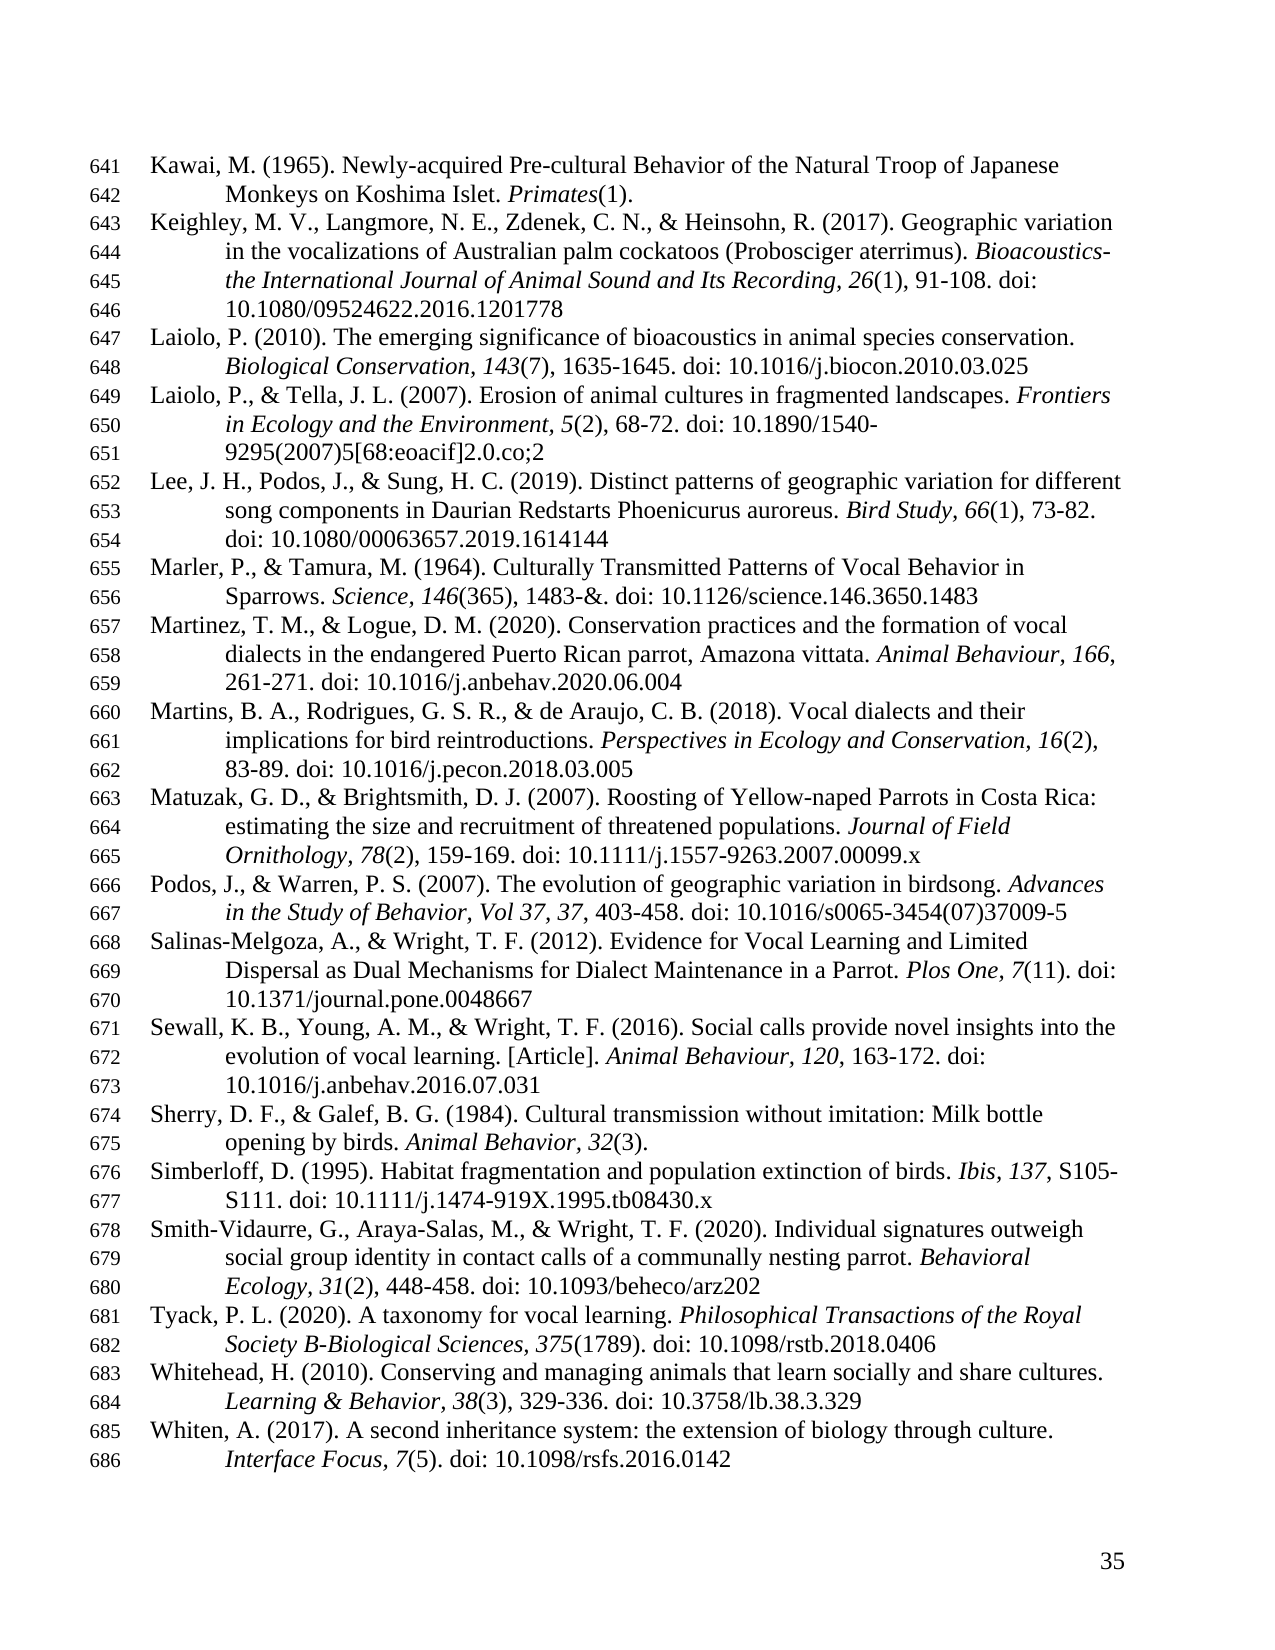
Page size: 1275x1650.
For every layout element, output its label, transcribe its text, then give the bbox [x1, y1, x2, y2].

text Sewall, K. B., Young, A. M., & Wright, T. F. (2016). Social calls provide novel insights into the evolution of vocal learning. [Article]. Animal Behaviour, 120, 163-172. doi: 10.1016/j.anbehav.2016.07.031 [150, 1012, 1125, 1099]
text Tyack, P. L. (2020). A taxonomy for vocal learning. Philosophical Transactions of the Royal Society B-Biological Sciences, 375(1789). doi: 10.1098/rstb.2018.0406 [150, 1300, 1125, 1357]
text Keighley, M. V., Langmore, N. E., Zdenek, C. N., & Heinsohn, R. (2017). Geographic variation in the vocalizations of Australian palm cockatoos (Probosciger aterrimus). Bioacoustics-the International Journal of Animal Sound and Its Recording, 26(1), 91-108. doi: 10.1080/09524622.2016.1201778 [150, 207, 1125, 322]
text Podos, J., & Warren, P. S. (2007). The evolution of geographic variation in birdsong. Advances in the Study of Behavior, Vol 37, 37, 403-458. doi: 10.1016/s0065-3454(07)37009-5 [150, 869, 1125, 926]
text Whiten, A. (2017). A second inheritance system: the extension of biology through culture. Interface Focus, 7(5). doi: 10.1098/rsfs.2016.0142 [150, 1415, 1125, 1472]
text Marler, P., & Tamura, M. (1964). Culturally Transmitted Patterns of Vocal Behavior in Sparrows. Science, 146(365), 1483-&. doi: 10.1126/science.146.3650.1483 [150, 552, 1125, 610]
text Sherry, D. F., & Galef, B. G. (1984). Cultural transmission without imitation: Milk bottle opening by birds. Animal Behavior, 32(3). [150, 1099, 1125, 1156]
text Martinez, T. M., & Logue, D. M. (2020). Conservation practices and the formation of vocal dialects in the endangered Puerto Rican parrot, Amazona vittata. Animal Behaviour, 166, 261-271. doi: 10.1016/j.anbehav.2020.06.004 [150, 610, 1125, 696]
text Lee, J. H., Podos, J., & Sung, H. C. (2019). Distinct patterns of geographic variation for different song components in Daurian Redstarts Phoenicurus auroreus. Bird Study, 66(1), 73-82. doi: 10.1080/00063657.2019.1614144 [150, 466, 1125, 552]
text Kawai, M. (1965). Newly-acquired Pre-cultural Behavior of the Natural Troop of Japanese Monkeys on Koshima Islet. Primates(1). [150, 150, 1125, 207]
text Simberloff, D. (1995). Habitat fragmentation and population extinction of birds. Ibis, 137, S105-S111. doi: 10.1111/j.1474-919X.1995.tb08430.x [150, 1156, 1125, 1214]
text Laiolo, P. (2010). The emerging significance of bioacoustics in animal species conservation. Biological Conservation, 143(7), 1635-1645. doi: 10.1016/j.biocon.2010.03.025 [150, 322, 1125, 380]
text Laiolo, P., & Tella, J. L. (2007). Erosion of animal cultures in fragmented landscapes. Frontiers in Ecology and the Environment, 5(2), 68-72. doi: 10.1890/1540-9295(2007)5[68:eoacif]2.0.co;2 [150, 380, 1125, 466]
text Salinas-Melgoza, A., & Wright, T. F. (2012). Evidence for Vocal Learning and Limited Dispersal as Dual Mechanisms for Dialect Maintenance in a Parrot. Plos One, 7(11). doi: 10.1371/journal.pone.0048667 [150, 926, 1125, 1012]
text Smith-Vidaurre, G., Araya-Salas, M., & Wright, T. F. (2020). Individual signatures outweigh social group identity in contact calls of a communally nesting parrot. Behavioral Ecology, 31(2), 448-458. doi: 10.1093/beheco/arz202 [150, 1214, 1125, 1300]
text Martins, B. A., Rodrigues, G. S. R., & de Araujo, C. B. (2018). Vocal dialects and their implications for bird reintroductions. Perspectives in Ecology and Conservation, 16(2), 83-89. doi: 10.1016/j.pecon.2018.03.005 [150, 696, 1125, 782]
text Whitehead, H. (2010). Conserving and managing animals that learn socially and share cultures. Learning & Behavior, 38(3), 329-336. doi: 10.3758/lb.38.3.329 [150, 1357, 1125, 1415]
text Matuzak, G. D., & Brightsmith, D. J. (2007). Roosting of Yellow-naped Parrots in Costa Rica: estimating the size and recruitment of threatened populations. Journal of Field Ornithology, 78(2), 159-169. doi: 10.1111/j.1557-9263.2007.00099.x [150, 782, 1125, 869]
